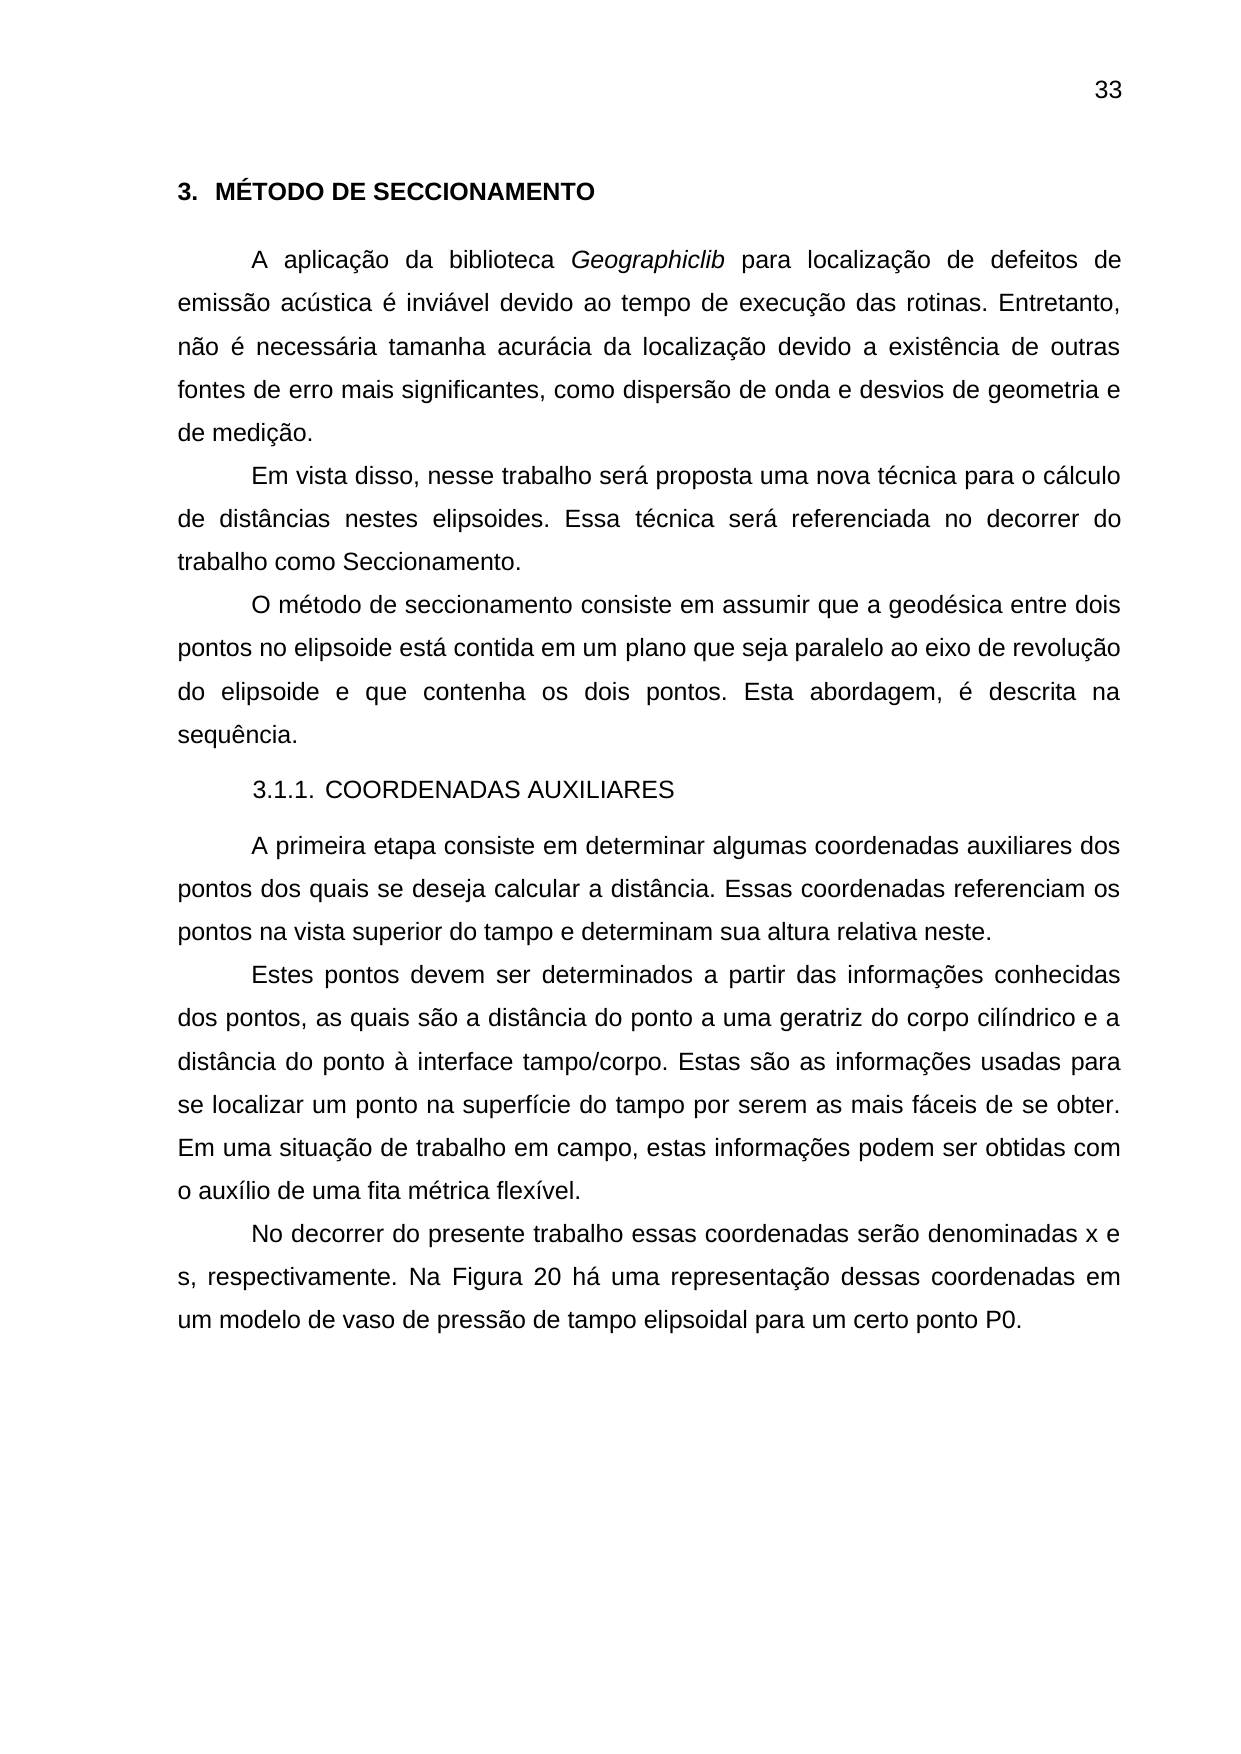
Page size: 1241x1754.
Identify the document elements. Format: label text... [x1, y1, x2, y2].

text O método de seccionamento consiste em assumir que a geodésica entre dois pontos no elipsoide está contida em um plano que seja paralelo ao eixo de revolução do elipsoide e que contenha os dois pontos. Esta abordagem, é descrita na sequência. [177, 590, 1122, 748]
text Estes pontos devem ser determinados a partir das informações conhecidas dos pontos, as quais são a distância do ponto a uma geratriz do corpo cilíndrico e a distância do ponto à interface tampo/corpo. Estas são as informações usadas para se localizar um ponto na superfície do tampo por serem as mais fáceis de se obter. Em uma situação de trabalho em campo, estas informações podem ser obtidas com o auxílio de uma fita métrica flexível. [177, 960, 1122, 1205]
subtitle Método de seccionamento [177, 177, 1122, 206]
subtitle Coordenadas auxiliares [252, 775, 1122, 804]
text Em vista disso, nesse trabalho será proposta uma nova técnica para o cálculo de distâncias nestes elipsoides. Essa técnica será referenciada no decorrer do trabalho como Seccionamento. [177, 461, 1122, 576]
text No decorrer do presente trabalho essas coordenadas serão denominadas x e s, respectivamente. Na Figura 20 há uma representação dessas coordenadas em um modelo de vaso de pressão de tampo elipsoidal para um certo ponto P0. [177, 1219, 1122, 1334]
text A aplicação da biblioteca Geographiclib para localização de defeitos de emissão acústica é inviável devido ao tempo de execução das rotinas. Entretanto, não é necessária tamanha acurácia da localização devido a existência de outras fontes de erro mais significantes, como dispersão de onda e desvios de geometria e de medição. [177, 245, 1122, 447]
text A primeira etapa consiste em determinar algumas coordenadas auxiliares dos pontos dos quais se deseja calcular a distância. Essas coordenadas referenciam os pontos na vista superior do tampo e determinam sua altura relativa neste. [177, 831, 1122, 946]
